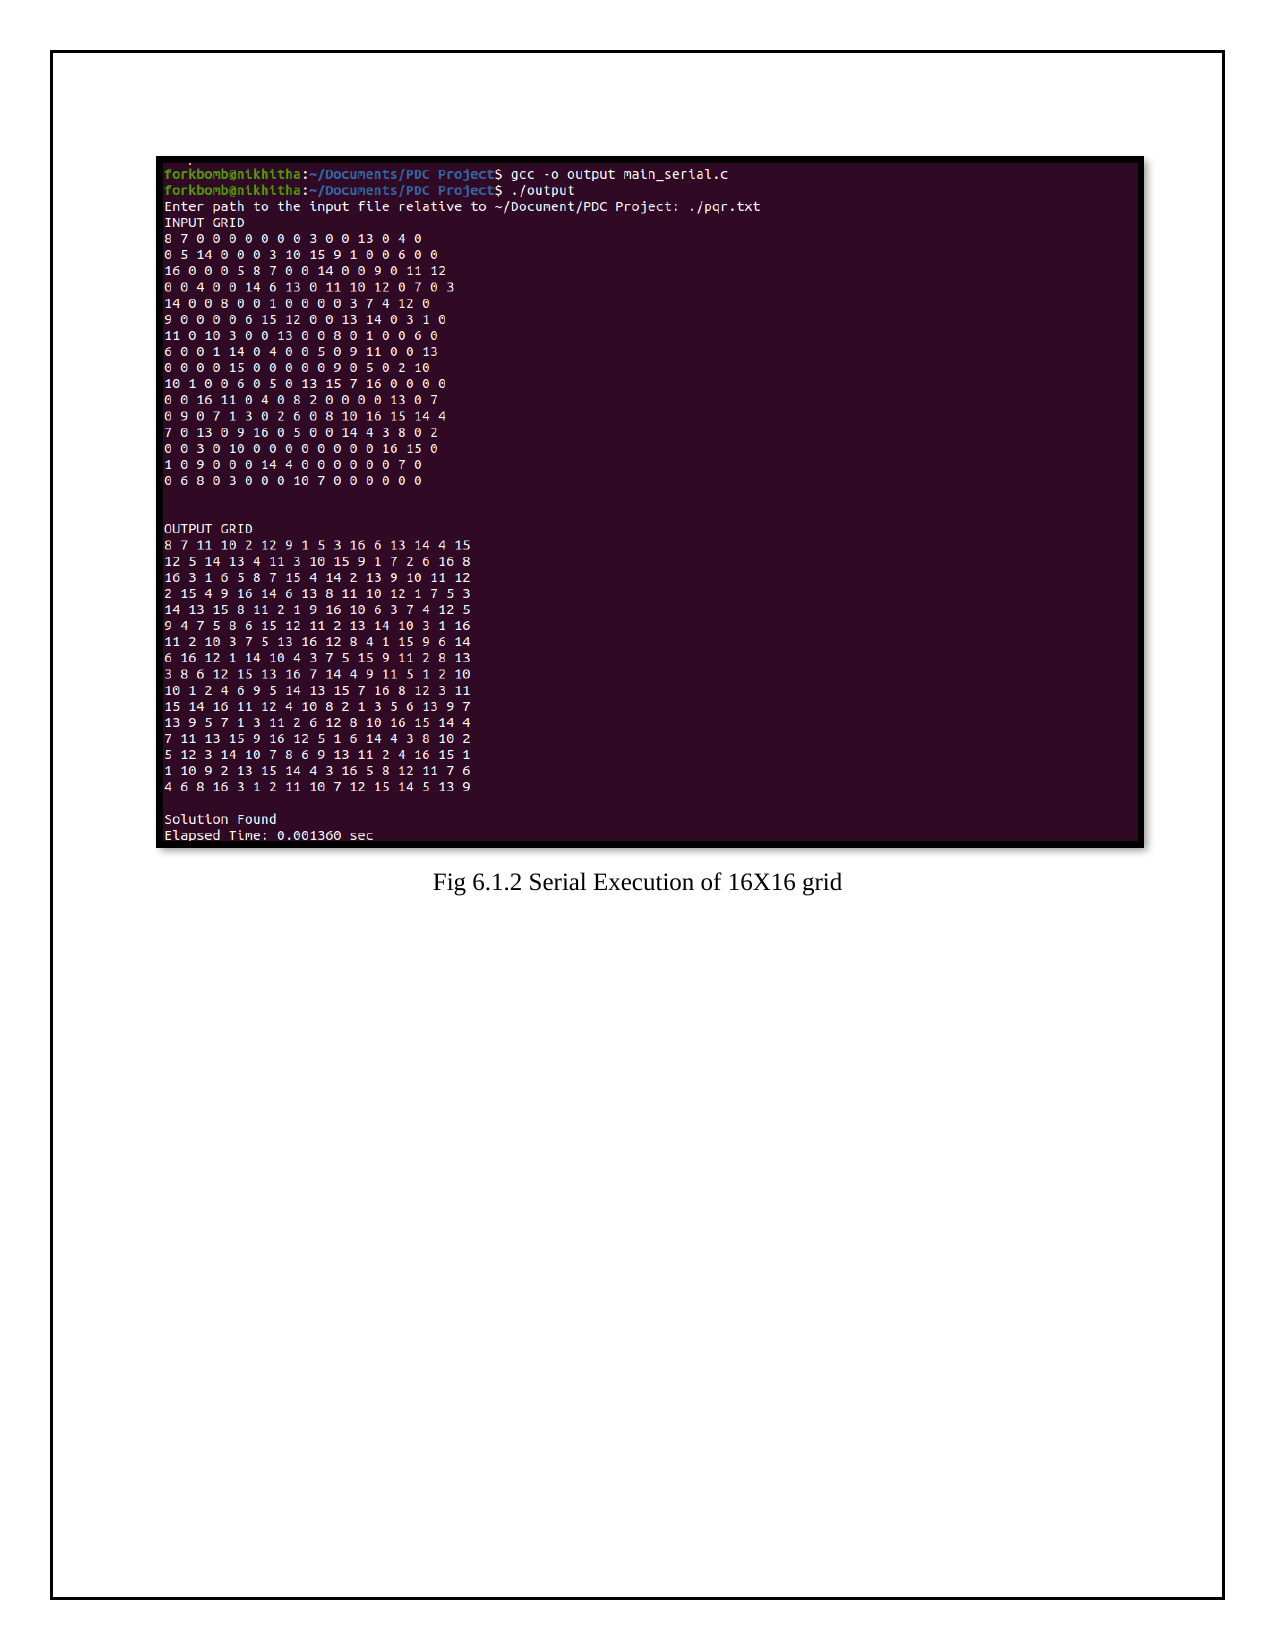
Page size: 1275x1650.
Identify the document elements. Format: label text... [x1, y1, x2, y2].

picture [163, 163, 1138, 841]
text Fig 6.1.2 Serial Execution of 16X16 grid [150, 867, 1125, 896]
